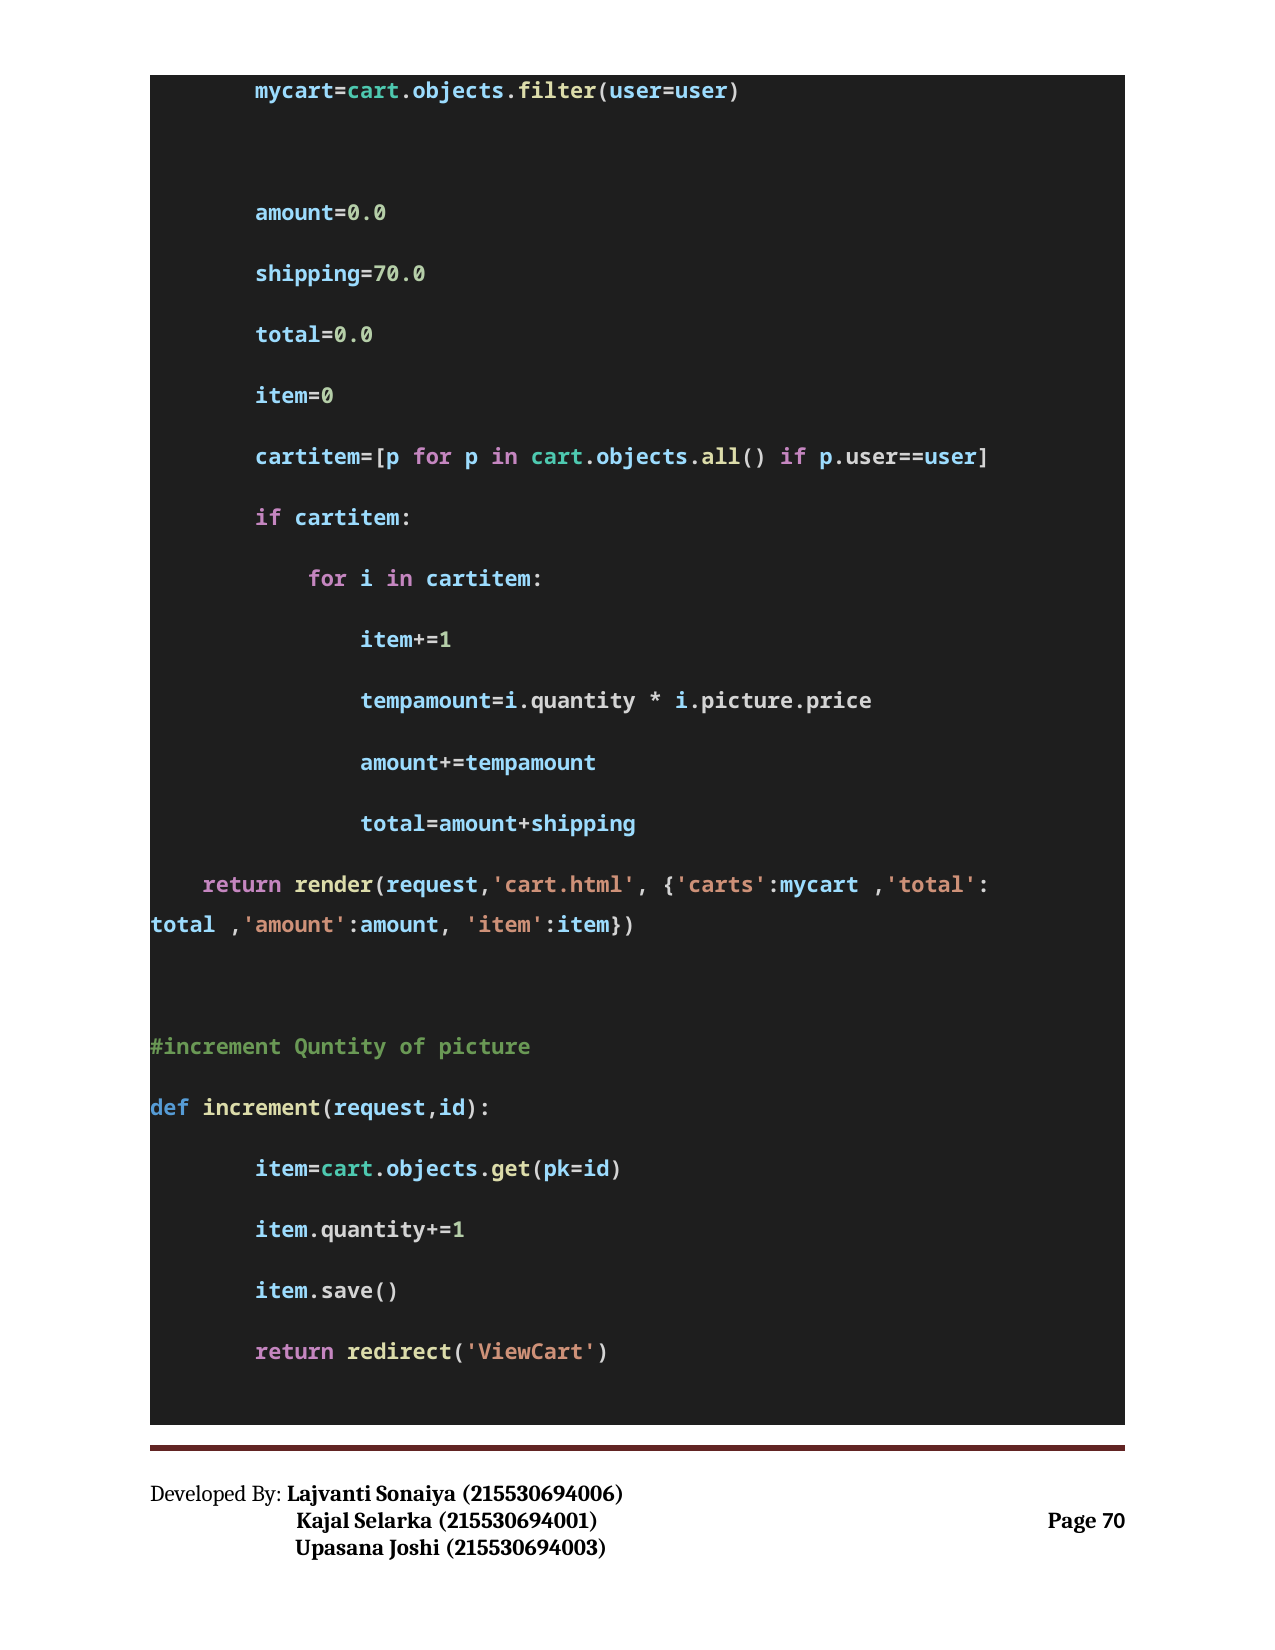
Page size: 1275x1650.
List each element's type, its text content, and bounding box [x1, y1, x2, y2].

text mycart=cart.objects.filter(user=user) [150, 75, 1125, 105]
text total=amount+shipping [150, 807, 1125, 837]
text tempamount=i.quantity * i.picture.price [150, 685, 1125, 715]
text amount+=tempamount [150, 746, 1125, 776]
text def increment(request,id): [150, 1092, 1125, 1122]
text #increment Quntity of picture [150, 1031, 1125, 1061]
text return render(request,'cart.html', {'carts':mycart ,'total': total ,'amount':amount, 'item':item}) [150, 868, 1125, 938]
text item+=1 [150, 624, 1125, 654]
text amount=0.0 [150, 197, 1125, 227]
text total=0.0 [150, 319, 1125, 349]
text item.quantity+=1 [150, 1214, 1125, 1244]
text item=0 [150, 380, 1125, 410]
text for i in cartitem: [150, 563, 1125, 593]
text return redirect('ViewCart') [150, 1336, 1125, 1366]
text shipping=70.0 [150, 258, 1125, 288]
text item.save() [150, 1275, 1125, 1305]
text item=cart.objects.get(pk=id) [150, 1153, 1125, 1183]
text cartitem=[p for p in cart.objects.all() if p.user==user] [150, 441, 1125, 471]
text if cartitem: [150, 502, 1125, 532]
